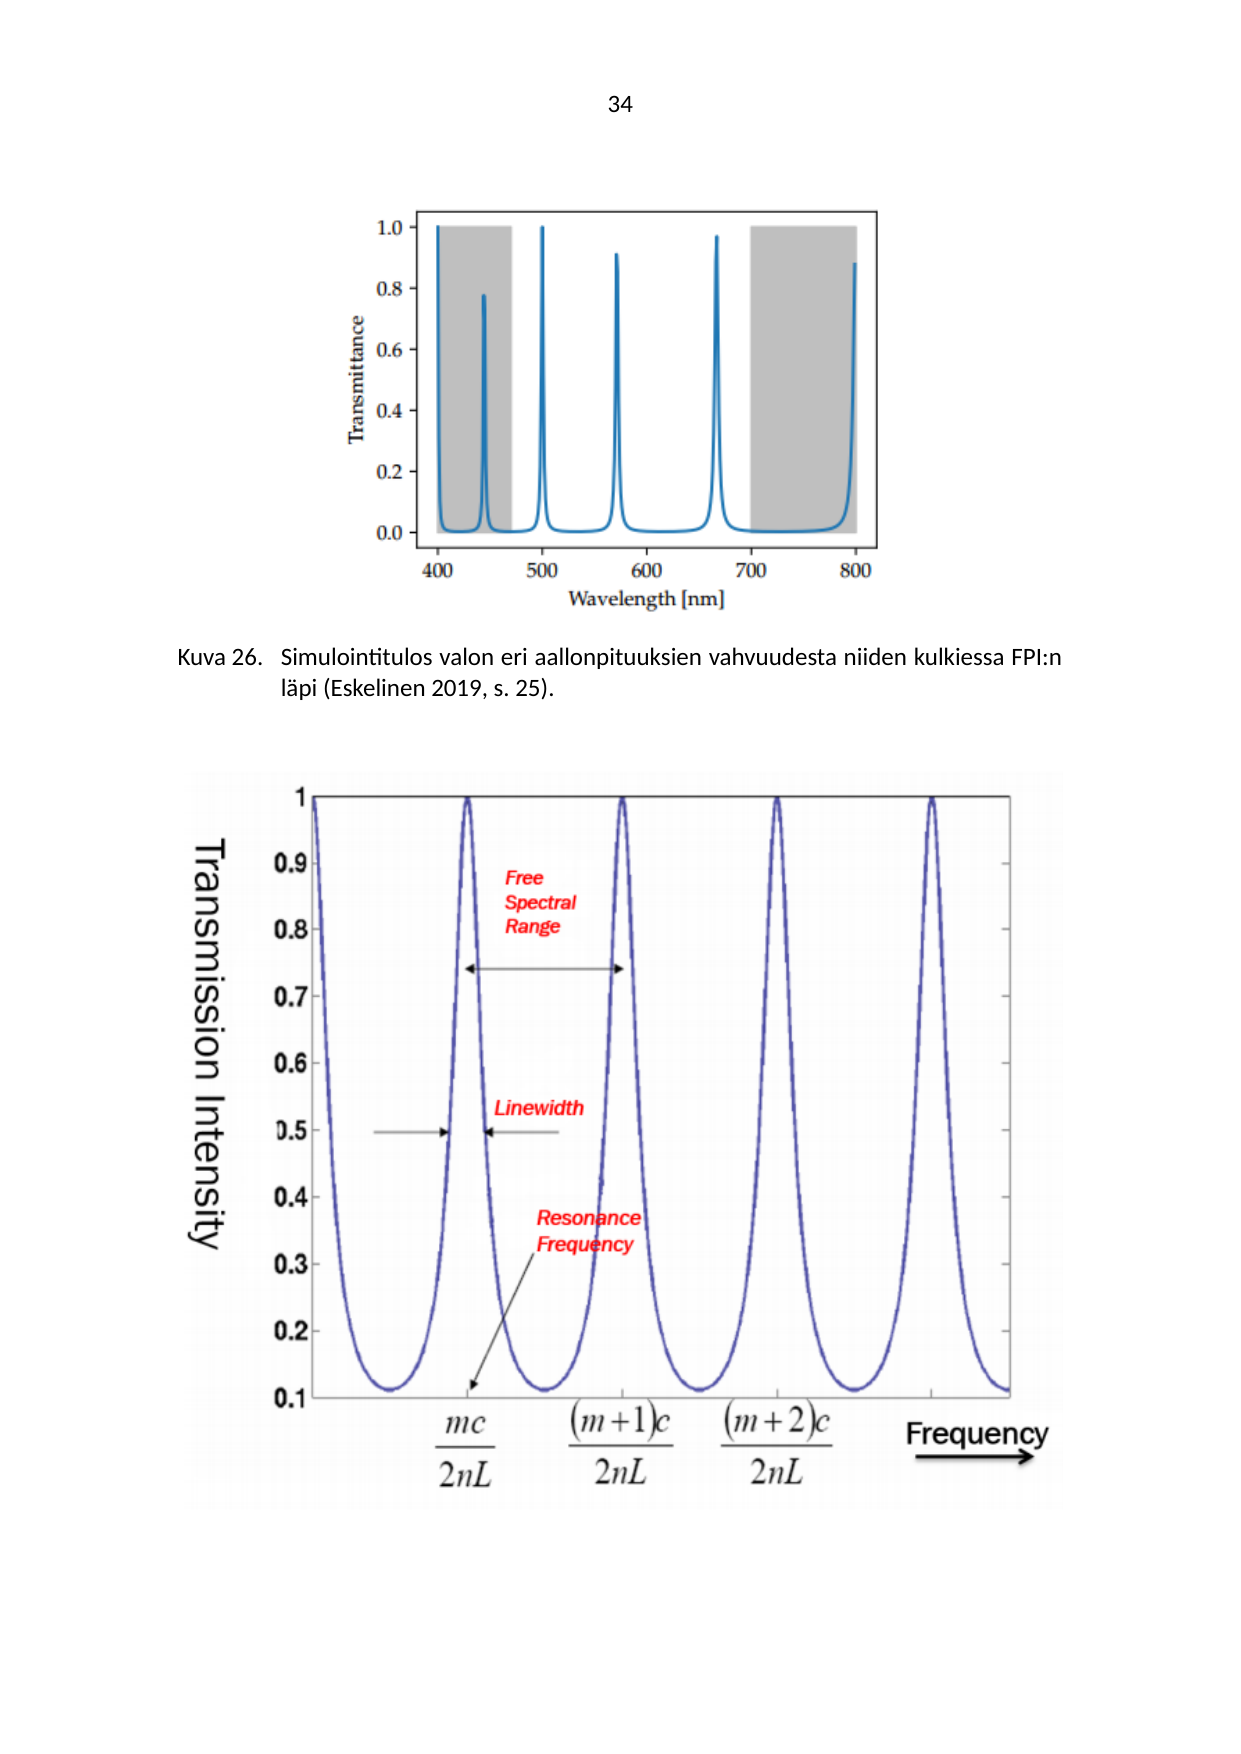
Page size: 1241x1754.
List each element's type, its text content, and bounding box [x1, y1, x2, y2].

text Kuva 26. Simulointitulos valon eri aallonpituuksien vahvuudesta niiden kulkiessa FPI:n läpi (Eskelinen 2019, s. 25). [177, 641, 1063, 702]
picture [177, 768, 1063, 1510]
picture [338, 177, 903, 629]
